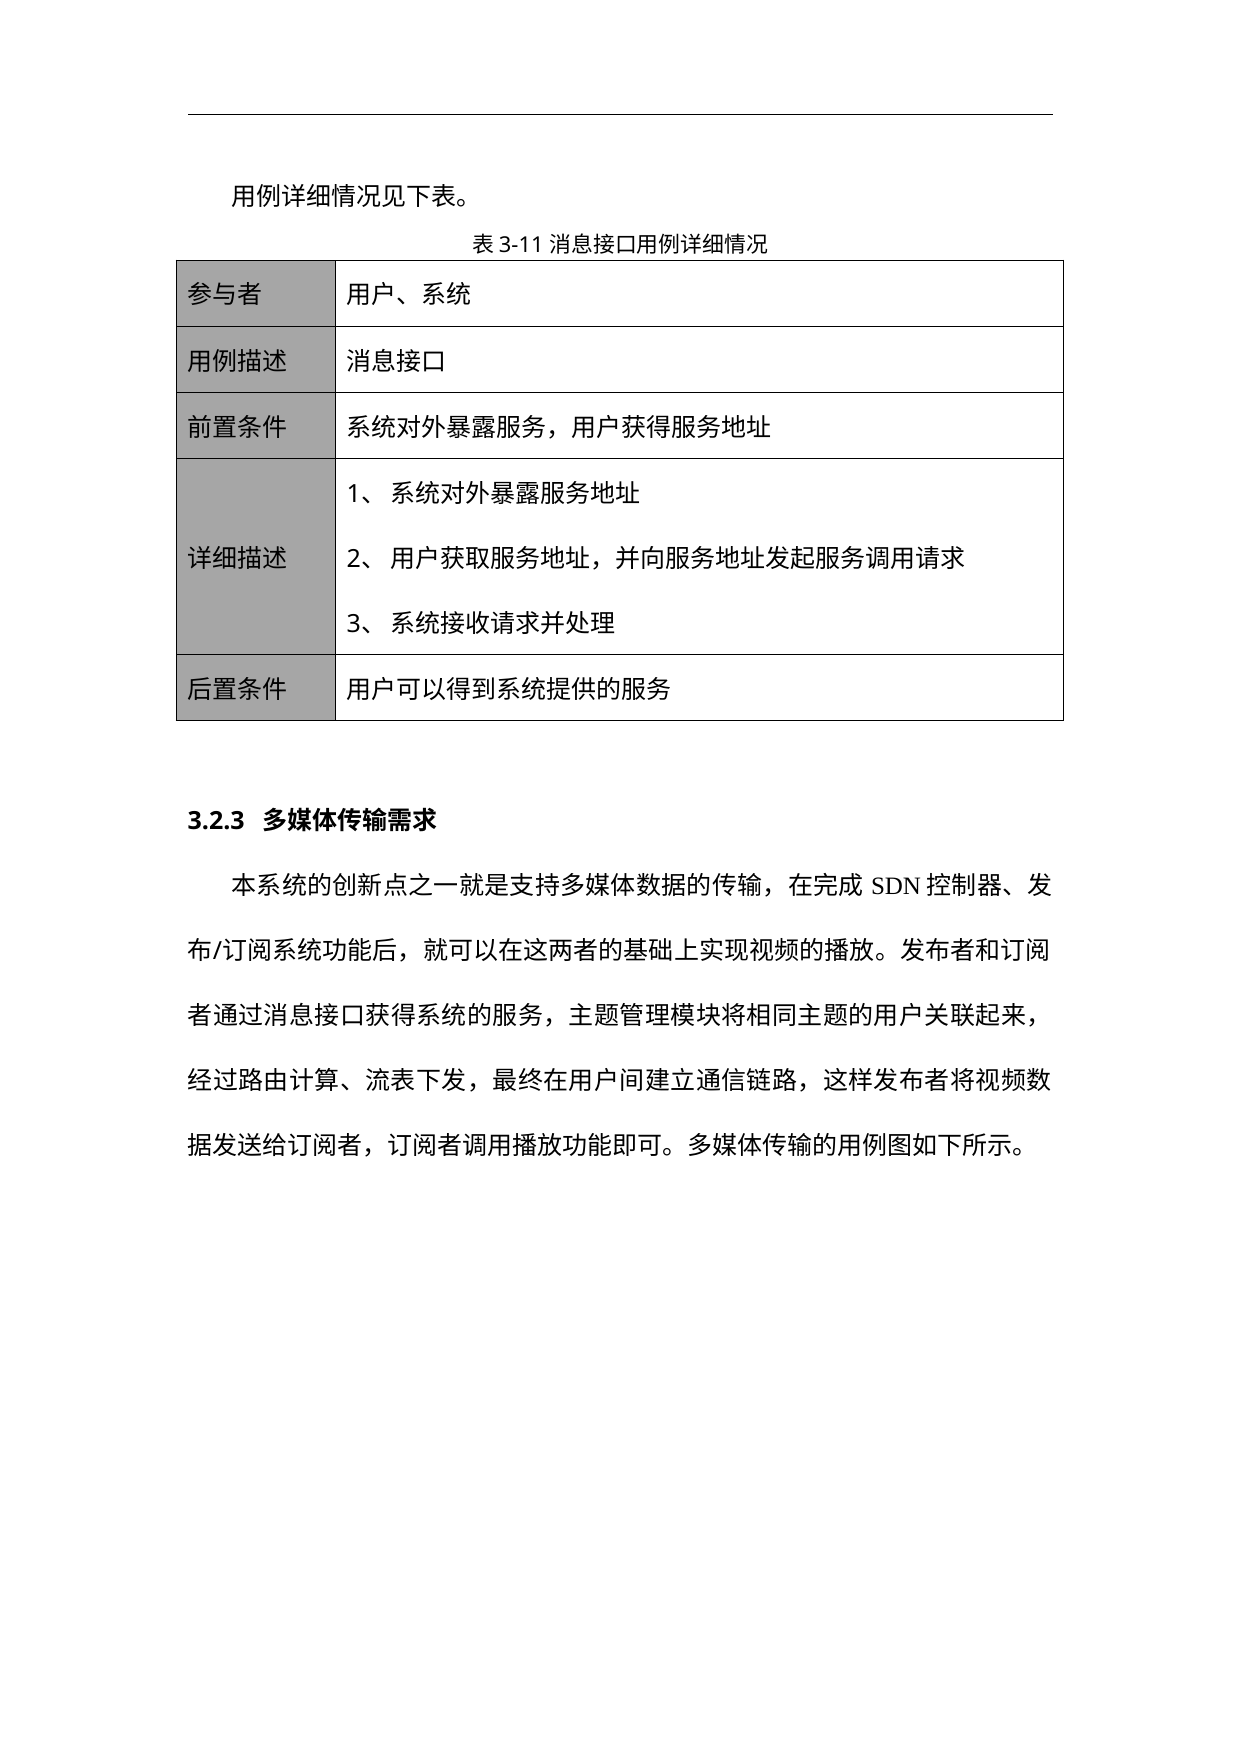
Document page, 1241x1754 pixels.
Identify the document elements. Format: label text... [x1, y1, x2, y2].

table_cell 后置条件 [177, 655, 335, 720]
table_cell 详细描述 [177, 459, 335, 654]
list 多媒体传输需求 [187, 786, 1053, 851]
table_cell 系统对外暴露服务，用户获得服务地址 [336, 393, 1063, 458]
table_cell 用户可以得到系统提供的服务 [336, 655, 1063, 720]
table_header 用户、系统 [336, 261, 1063, 326]
table_cell 消息接口 [336, 327, 1063, 392]
table_cell 系统对外暴露服务地址 用户获取服务地址，并向服务地址发起服务调用请求 系统接收请求并处理 [336, 459, 1063, 654]
text 用例详细情况见下表。 [187, 162, 1053, 227]
table_cell 前置条件 [177, 393, 335, 458]
table_cell 用例描述 [177, 327, 335, 392]
text 本系统的创新点之一就是支持多媒体数据的传输，在完成SDN控制器、发布/订阅系统功能后，就可以在这两者的基础上实现视频的播放。发布者和订阅者通过消息接口获得系统的服务，主题管理模块将相同主题的用户关联起来，经过路由计算、流表下发，最终在用户间建立通信链路，这样发布者将视频数据发送给订阅者，订阅者调用播放功能即可。多媒体传输的用例图如下所示。 [187, 851, 1053, 1176]
table_header 参与者 [177, 261, 335, 326]
text 表3-11 消息接口用例详细情况 [187, 227, 1053, 259]
